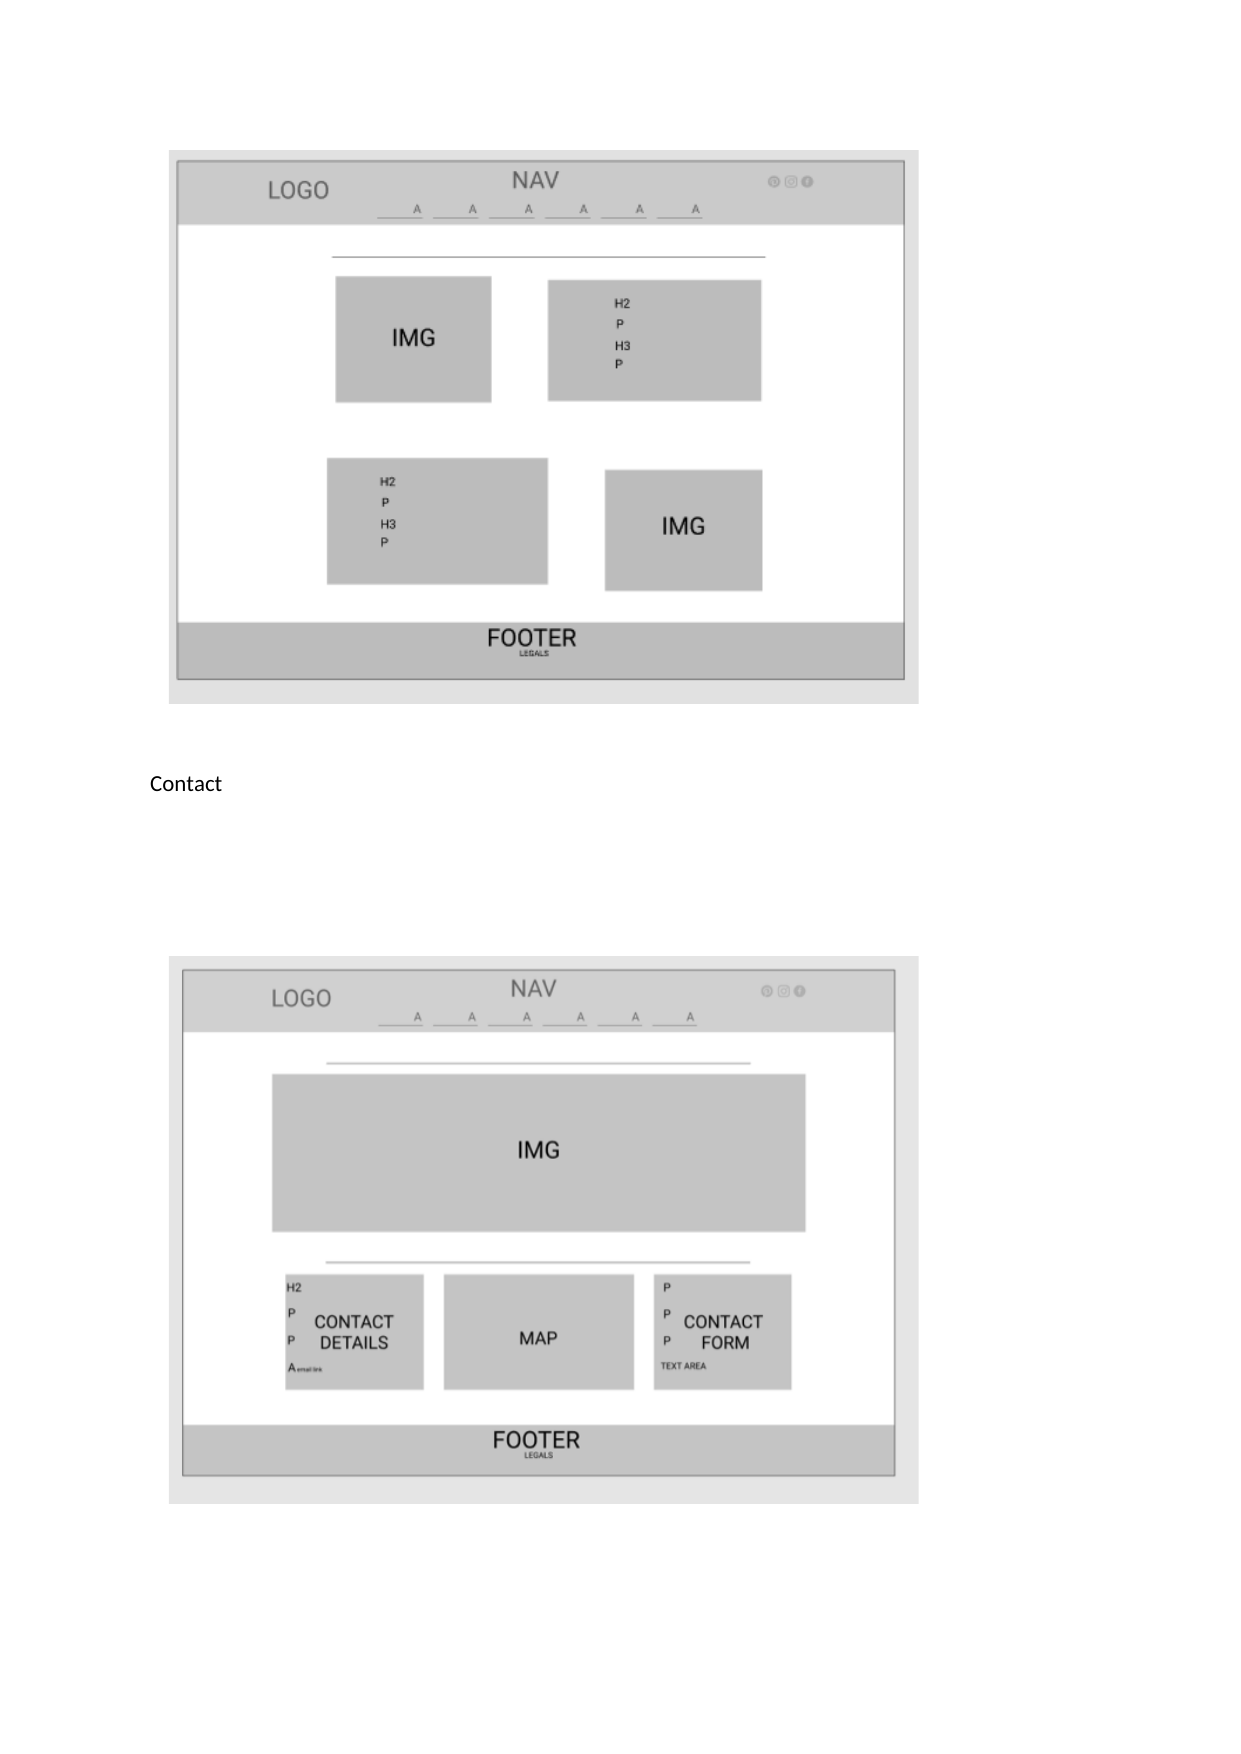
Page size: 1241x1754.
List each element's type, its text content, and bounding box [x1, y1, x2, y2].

text Contact [150, 769, 1090, 797]
